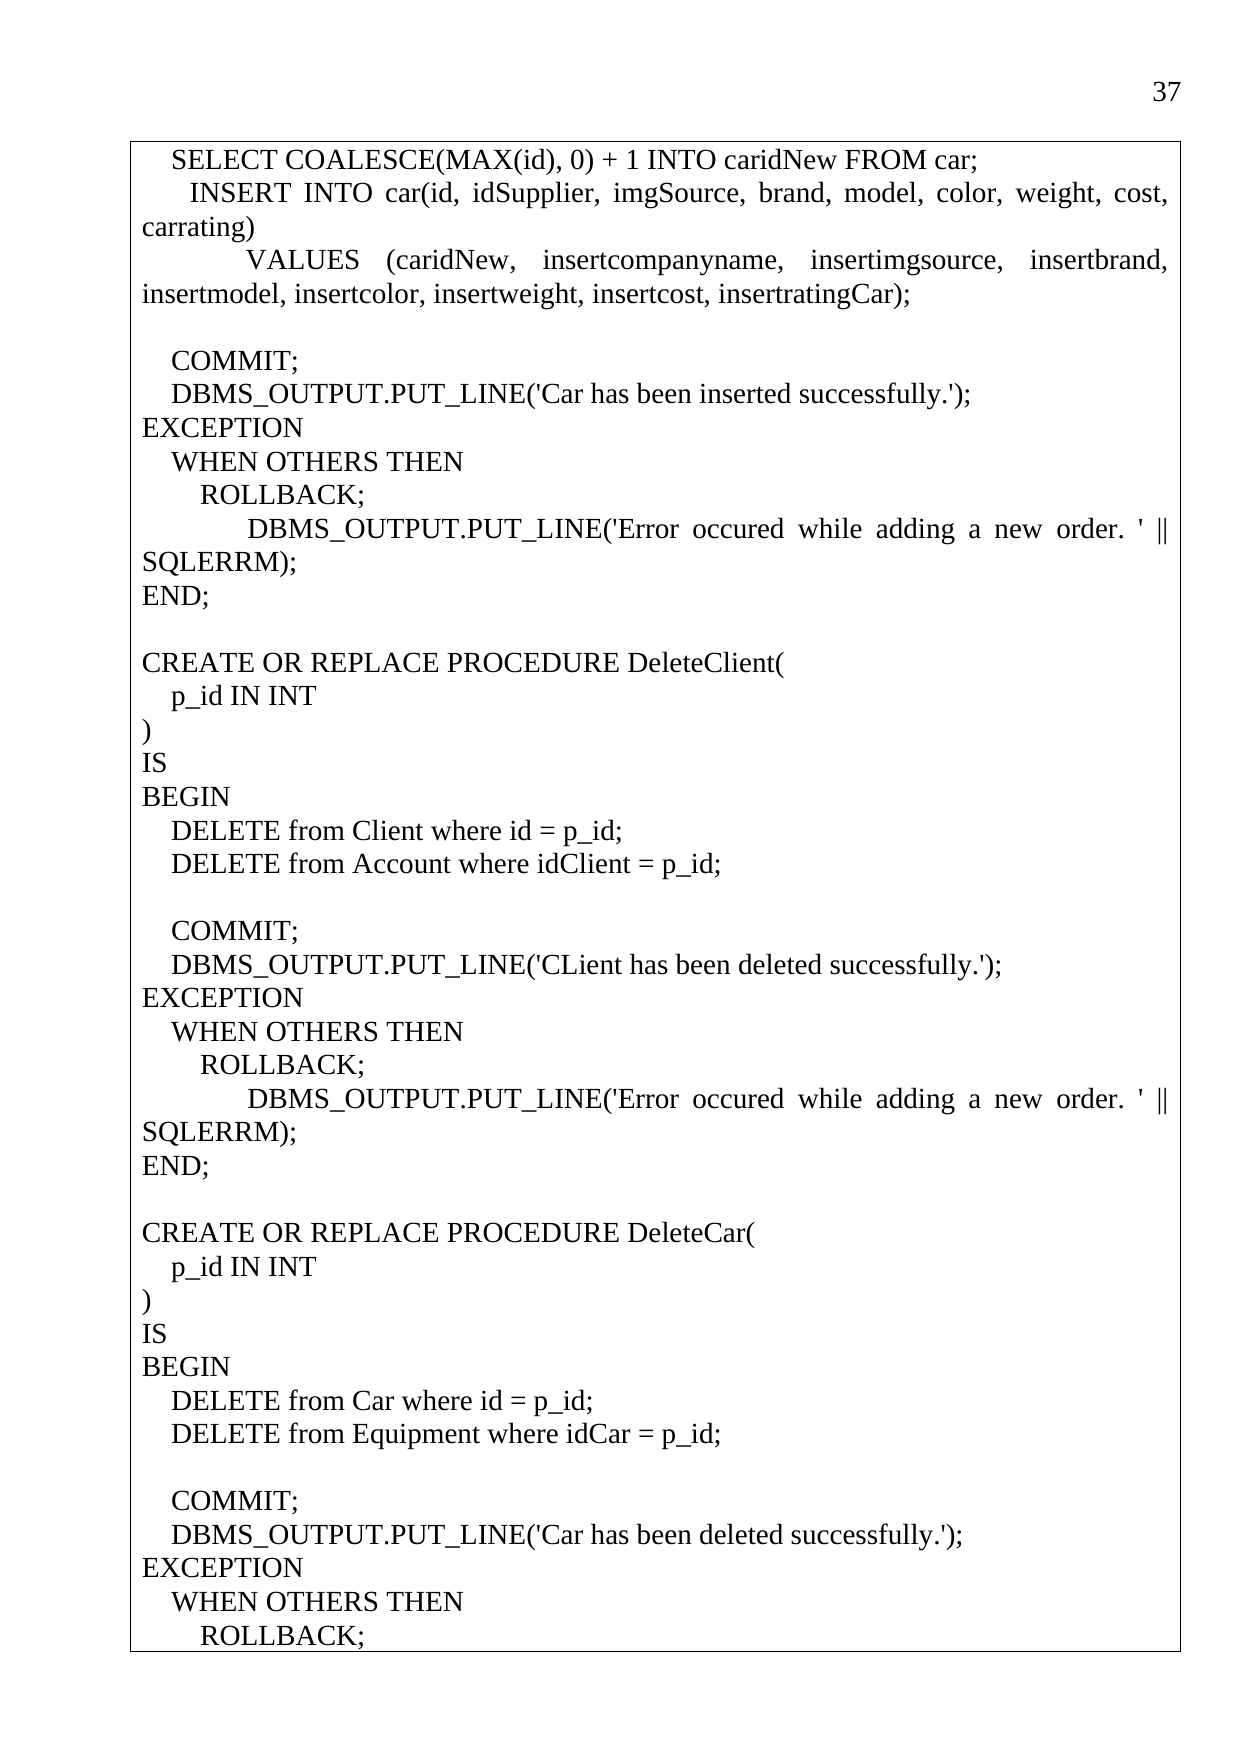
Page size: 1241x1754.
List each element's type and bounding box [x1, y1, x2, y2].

table_header [131, 142, 1180, 1651]
